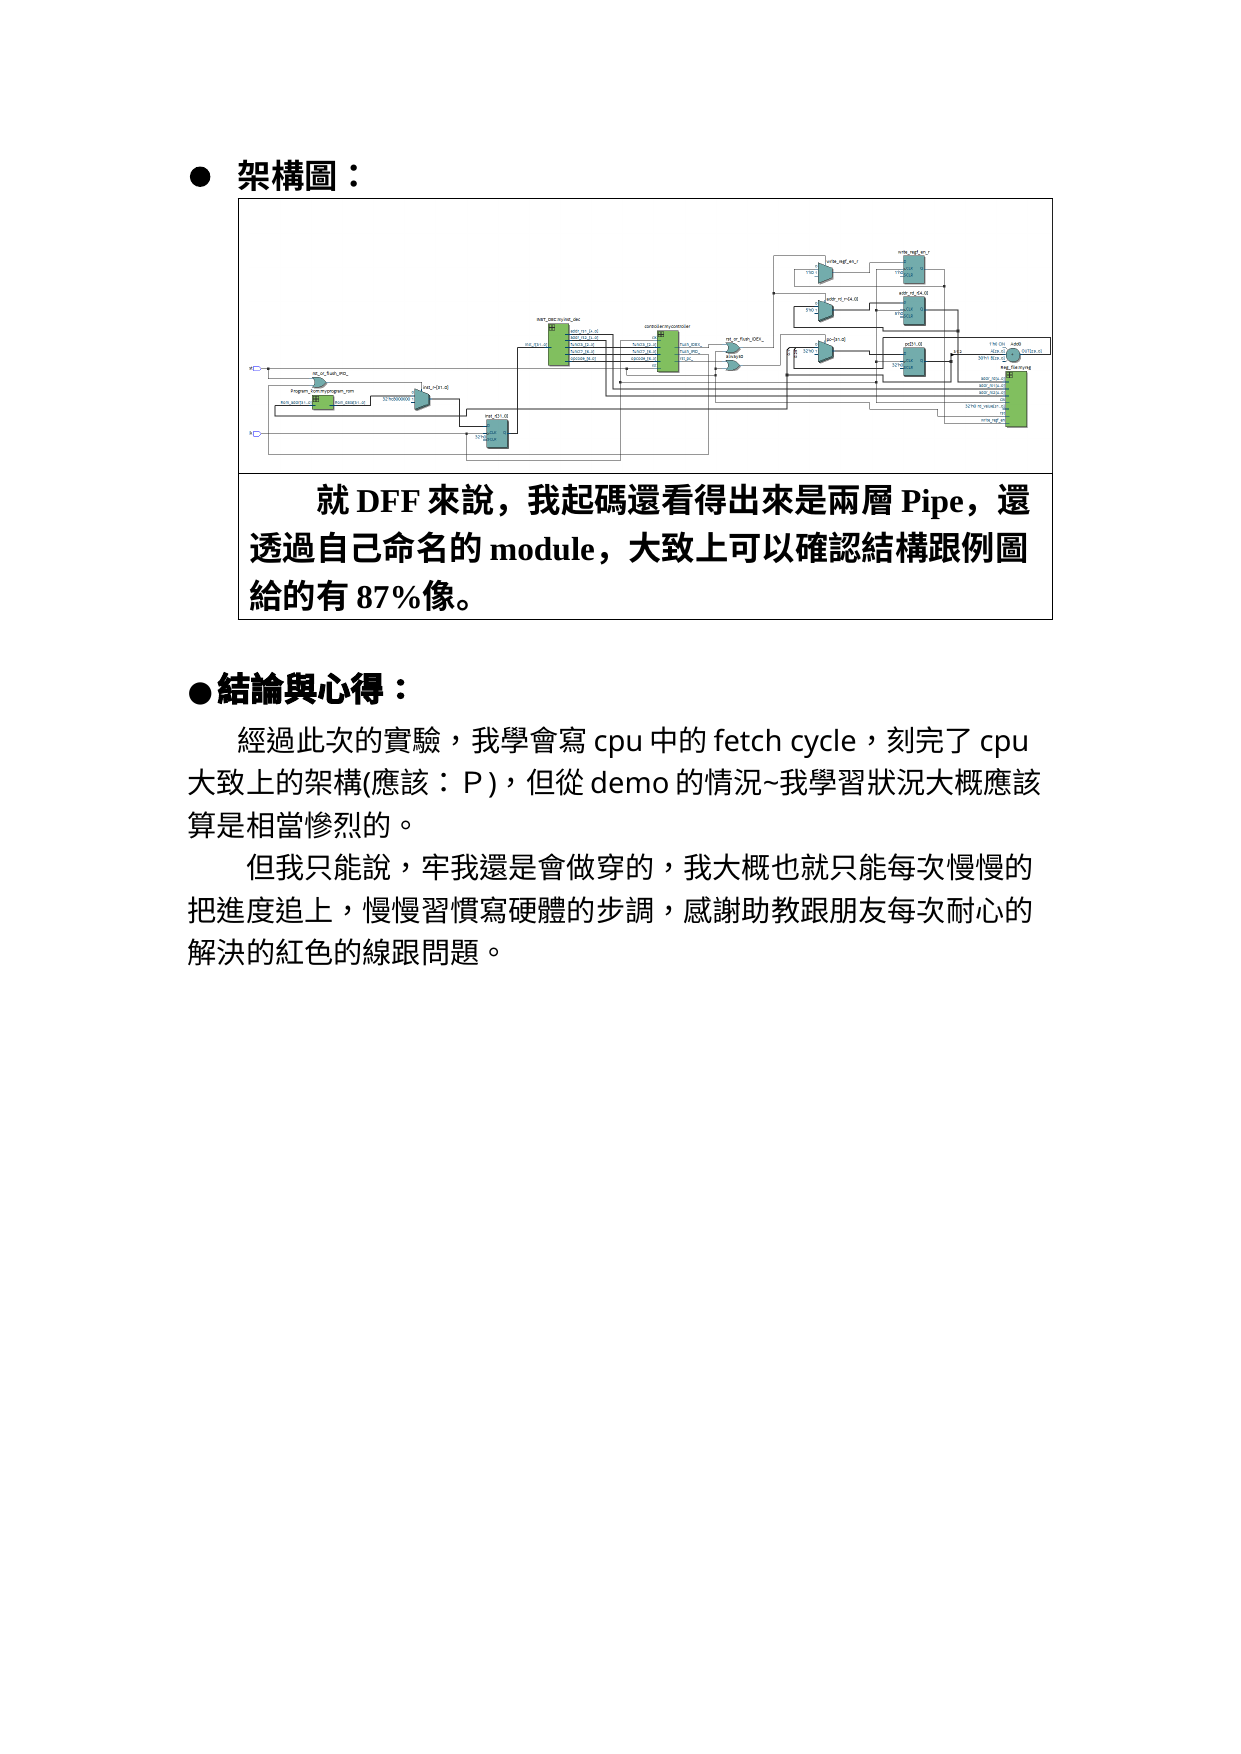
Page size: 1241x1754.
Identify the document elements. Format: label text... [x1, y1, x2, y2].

text 但我只能說，牢我還是會做穿的，我大概也就只能每次慢慢的把進度追上，慢慢習慣寫硬體的步調，感謝助教跟朋友每次耐心的解決的紅色的線跟問題。 [187, 845, 1053, 972]
list 架構圖： [187, 150, 1053, 198]
text 經過此次的實驗，我學會寫cpu中的fetch cycle，刻完了cpu大致上的架構(應該：Ｐ)，但從demo的情況~我學習狀況大概應該算是相當慘烈的。 [187, 718, 1053, 845]
table_cell 就DFF來說，我起碼還看得出來是兩層Pipe，還透過自己命名的module，大致上可以確認結構跟例圖給的有87%像。 [239, 474, 1052, 618]
table_header [239, 199, 249, 473]
picture [249, 199, 1053, 473]
